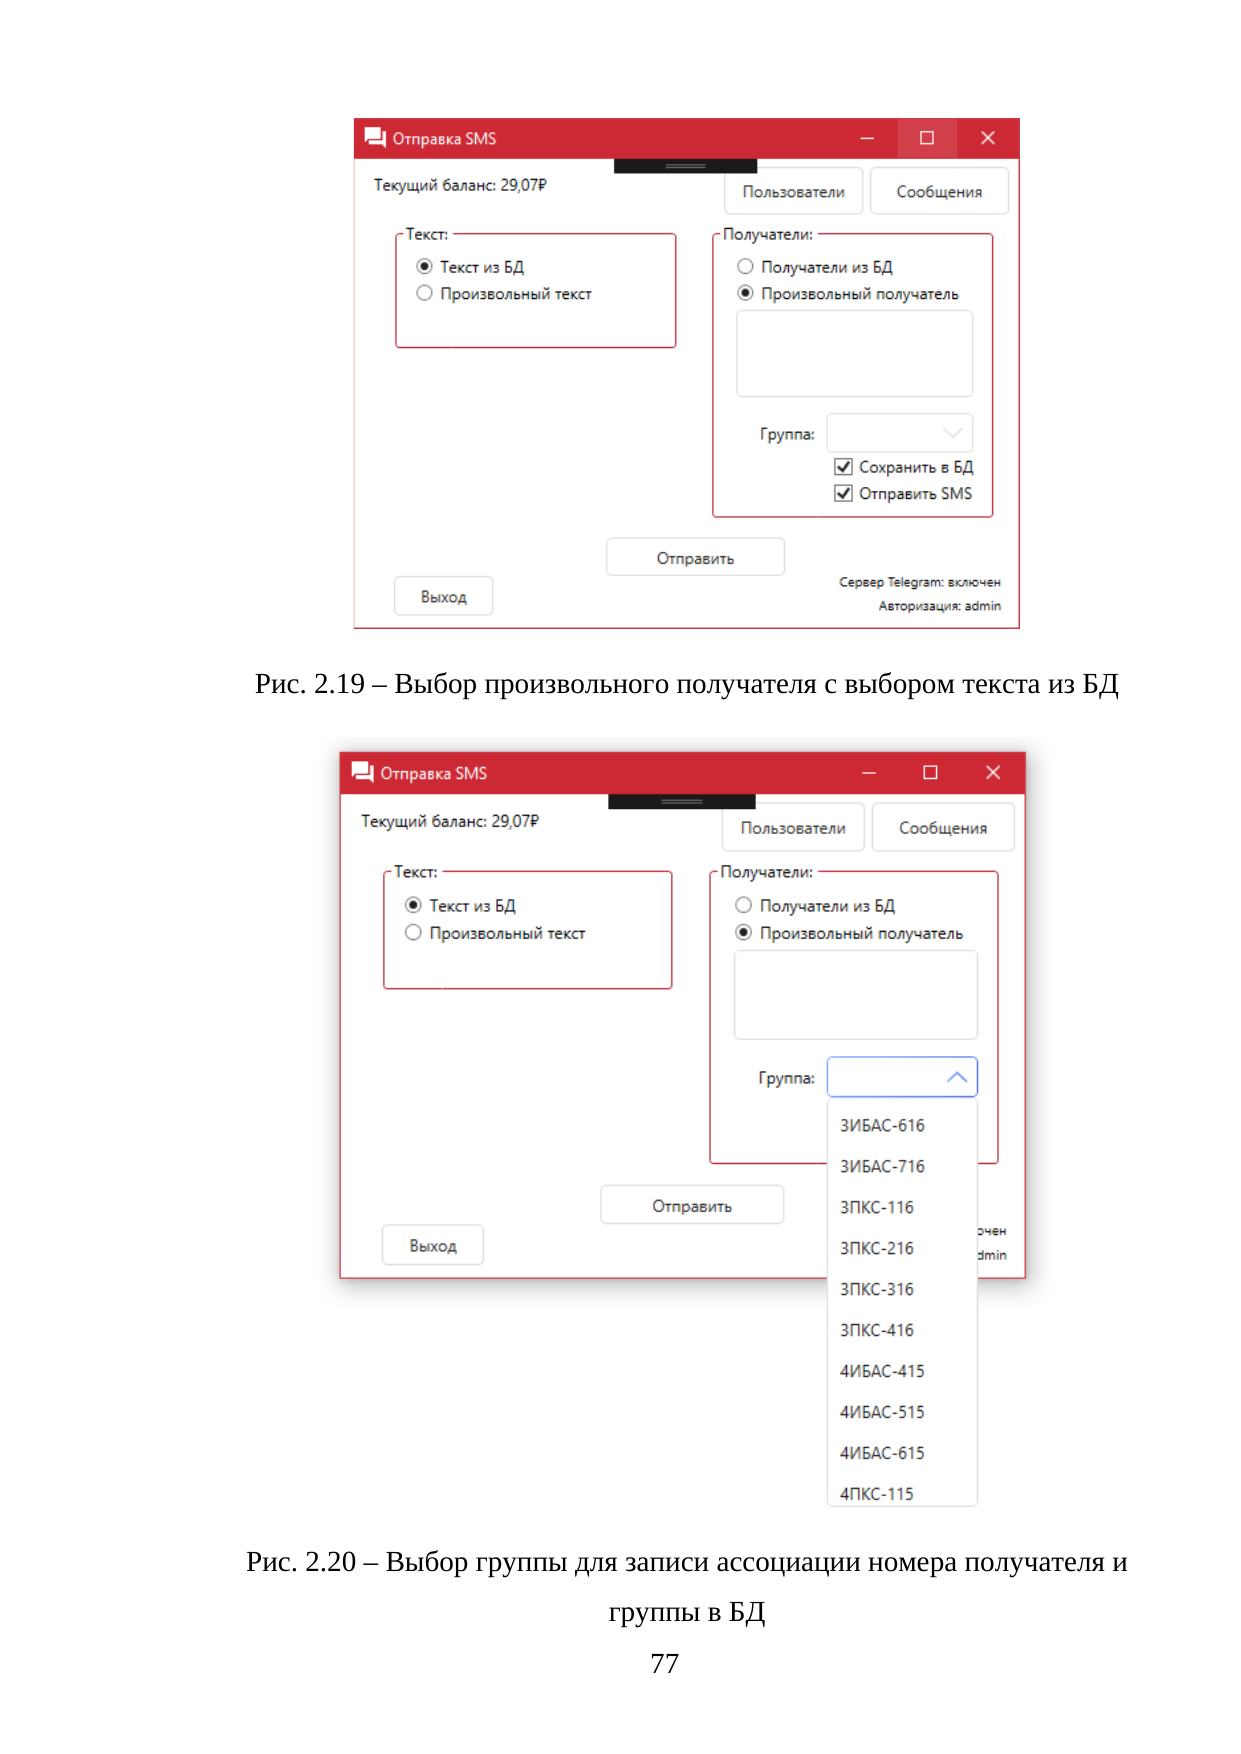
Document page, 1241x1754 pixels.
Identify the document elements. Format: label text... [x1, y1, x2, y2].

picture [353, 118, 1020, 629]
picture [296, 737, 1078, 1507]
text Рис. 2.19 – Выбор произвольного получателя с выбором текста из БД [222, 666, 1152, 700]
text Рис. 2.20 – Выбор группы для записи ассоциации номера получателя и группы в БД [222, 1544, 1152, 1628]
